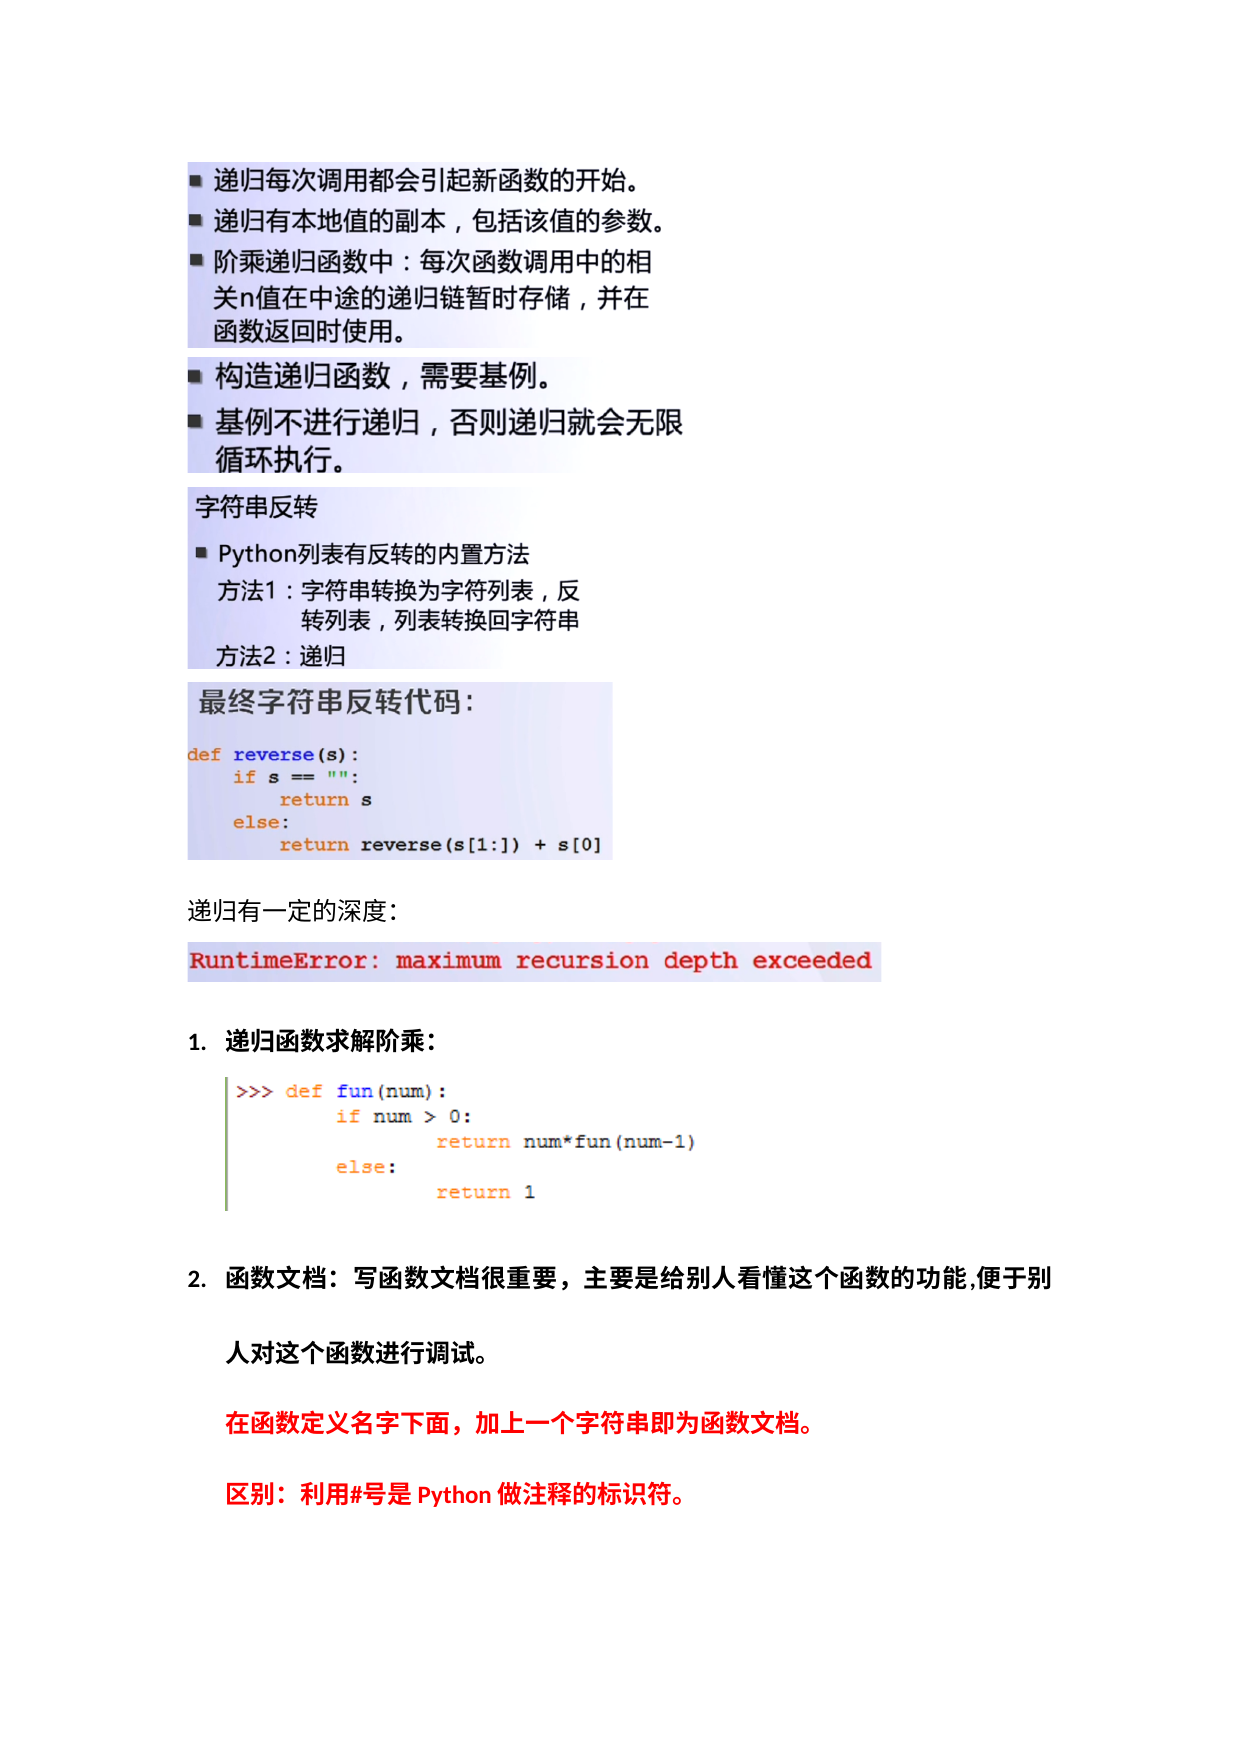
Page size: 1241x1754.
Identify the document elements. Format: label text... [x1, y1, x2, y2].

picture [225, 1077, 707, 1211]
picture [187, 942, 882, 982]
picture [187, 357, 688, 473]
picture [187, 487, 585, 669]
picture [187, 682, 613, 860]
list 函数文档：写函数文档很重要，主要是给别人看懂这个函数的功能,便于别人对这个函数进行调试。 [187, 1244, 1053, 1384]
picture [187, 162, 666, 348]
list 递归函数求解阶乘： [187, 1007, 1053, 1072]
list 在函数定义名字下面，加上一个字符串即为函数文档。 [225, 1389, 1053, 1454]
list 区别：利用#号是Python做注释的标识符。 [225, 1460, 1053, 1525]
text 递归有一定的深度： [187, 877, 1053, 942]
